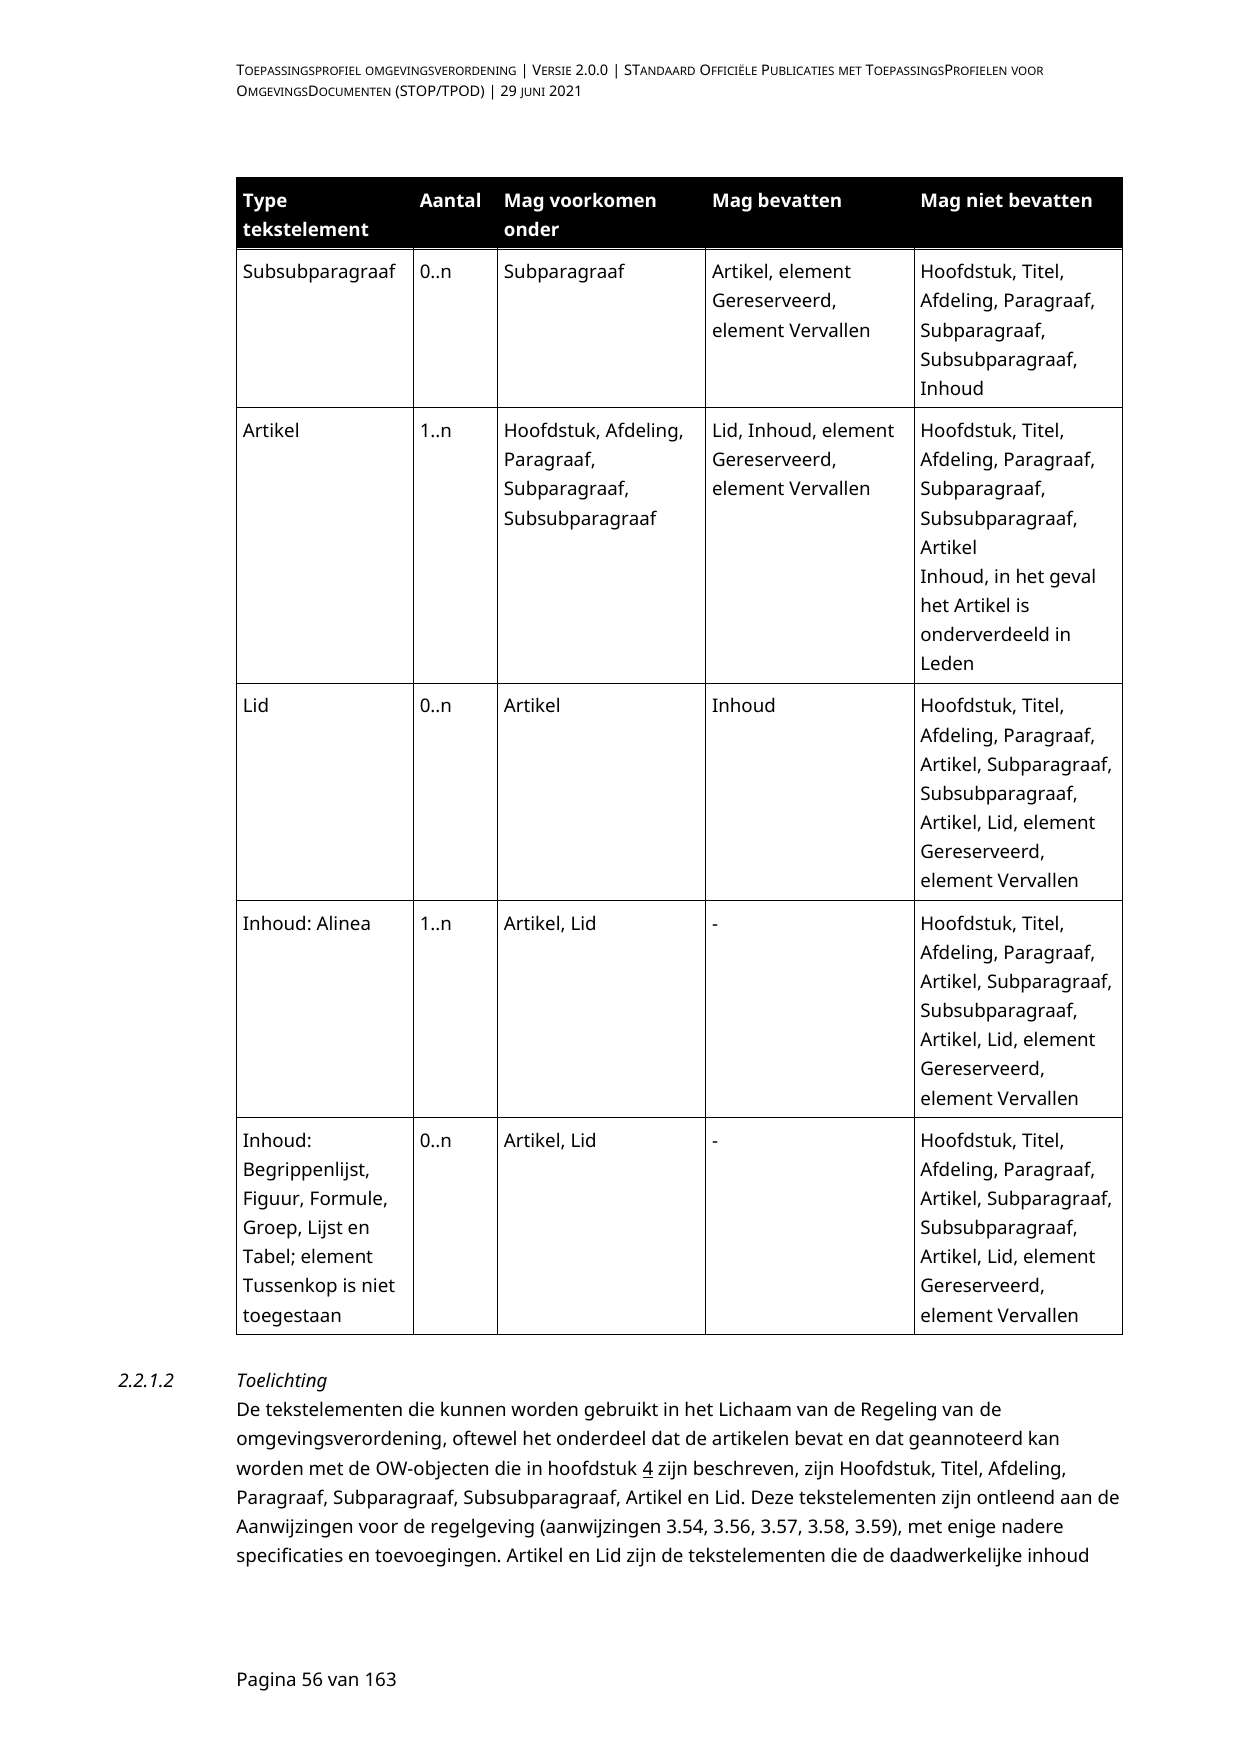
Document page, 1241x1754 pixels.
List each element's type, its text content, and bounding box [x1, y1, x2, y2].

table_cell 0..n [414, 684, 497, 900]
table_cell - [706, 1118, 914, 1334]
table_cell 1..n [414, 408, 497, 683]
table_cell Subsubparagraaf [237, 250, 413, 407]
table_header Mag voorkomen onder [498, 178, 705, 248]
table_cell Artikel [237, 408, 413, 683]
table_header Type tekstelement [237, 178, 413, 248]
table_cell 0..n [414, 250, 497, 407]
table_cell 1..n [414, 901, 497, 1117]
table_cell Hoofdstuk, Titel, Afdeling, Paragraaf, Artikel, Subparagraaf, Subsubparagraaf, Artikel, Lid, element Gereserveerd, element Vervallen [915, 684, 1122, 900]
table_cell Artikel, Lid [498, 901, 705, 1117]
table_cell Inhoud: Alinea [237, 901, 413, 1117]
table_cell Inhoud: Begrippenlijst, Figuur, Formule, Groep, Lijst en Tabel; element Tussenkop is niet toegestaan [237, 1118, 413, 1334]
table_cell Hoofdstuk, Titel, Afdeling, Paragraaf, Subparagraaf, Subsubparagraaf, Artikel Inhoud, in het geval het Artikel is onderverdeeld in Leden [915, 408, 1122, 683]
table_cell Artikel [498, 684, 705, 900]
table_cell Hoofdstuk, Titel, Afdeling, Paragraaf, Subparagraaf, Subsubparagraaf, Inhoud [915, 250, 1122, 407]
subtitle Toelichting [118, 1364, 1122, 1393]
table_cell Hoofdstuk, Afdeling, Paragraaf, Subparagraaf, Subsubparagraaf [498, 408, 705, 683]
table_cell Hoofdstuk, Titel, Afdeling, Paragraaf, Artikel, Subparagraaf, Subsubparagraaf, Artikel, Lid, element Gereserveerd, element Vervallen [915, 1118, 1122, 1334]
table_cell Artikel, element Gereserveerd, element Vervallen [706, 250, 914, 407]
table_cell 0..n [414, 1118, 497, 1334]
table_cell - [706, 901, 914, 1117]
table_cell Hoofdstuk, Titel, Afdeling, Paragraaf, Artikel, Subparagraaf, Subsubparagraaf, Artikel, Lid, element Gereserveerd, element Vervallen [915, 901, 1122, 1117]
table_cell Lid, Inhoud, element Gereserveerd, element Vervallen [706, 408, 914, 683]
table_cell Subparagraaf [498, 250, 705, 407]
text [236, 1393, 1122, 1568]
table_header Mag bevatten [706, 178, 914, 248]
table_cell Lid [237, 684, 413, 900]
table_header Aantal [414, 178, 497, 248]
table_cell Artikel, Lid [498, 1118, 705, 1334]
table_header Mag niet bevatten [915, 178, 1122, 248]
table_cell Inhoud [706, 684, 914, 900]
